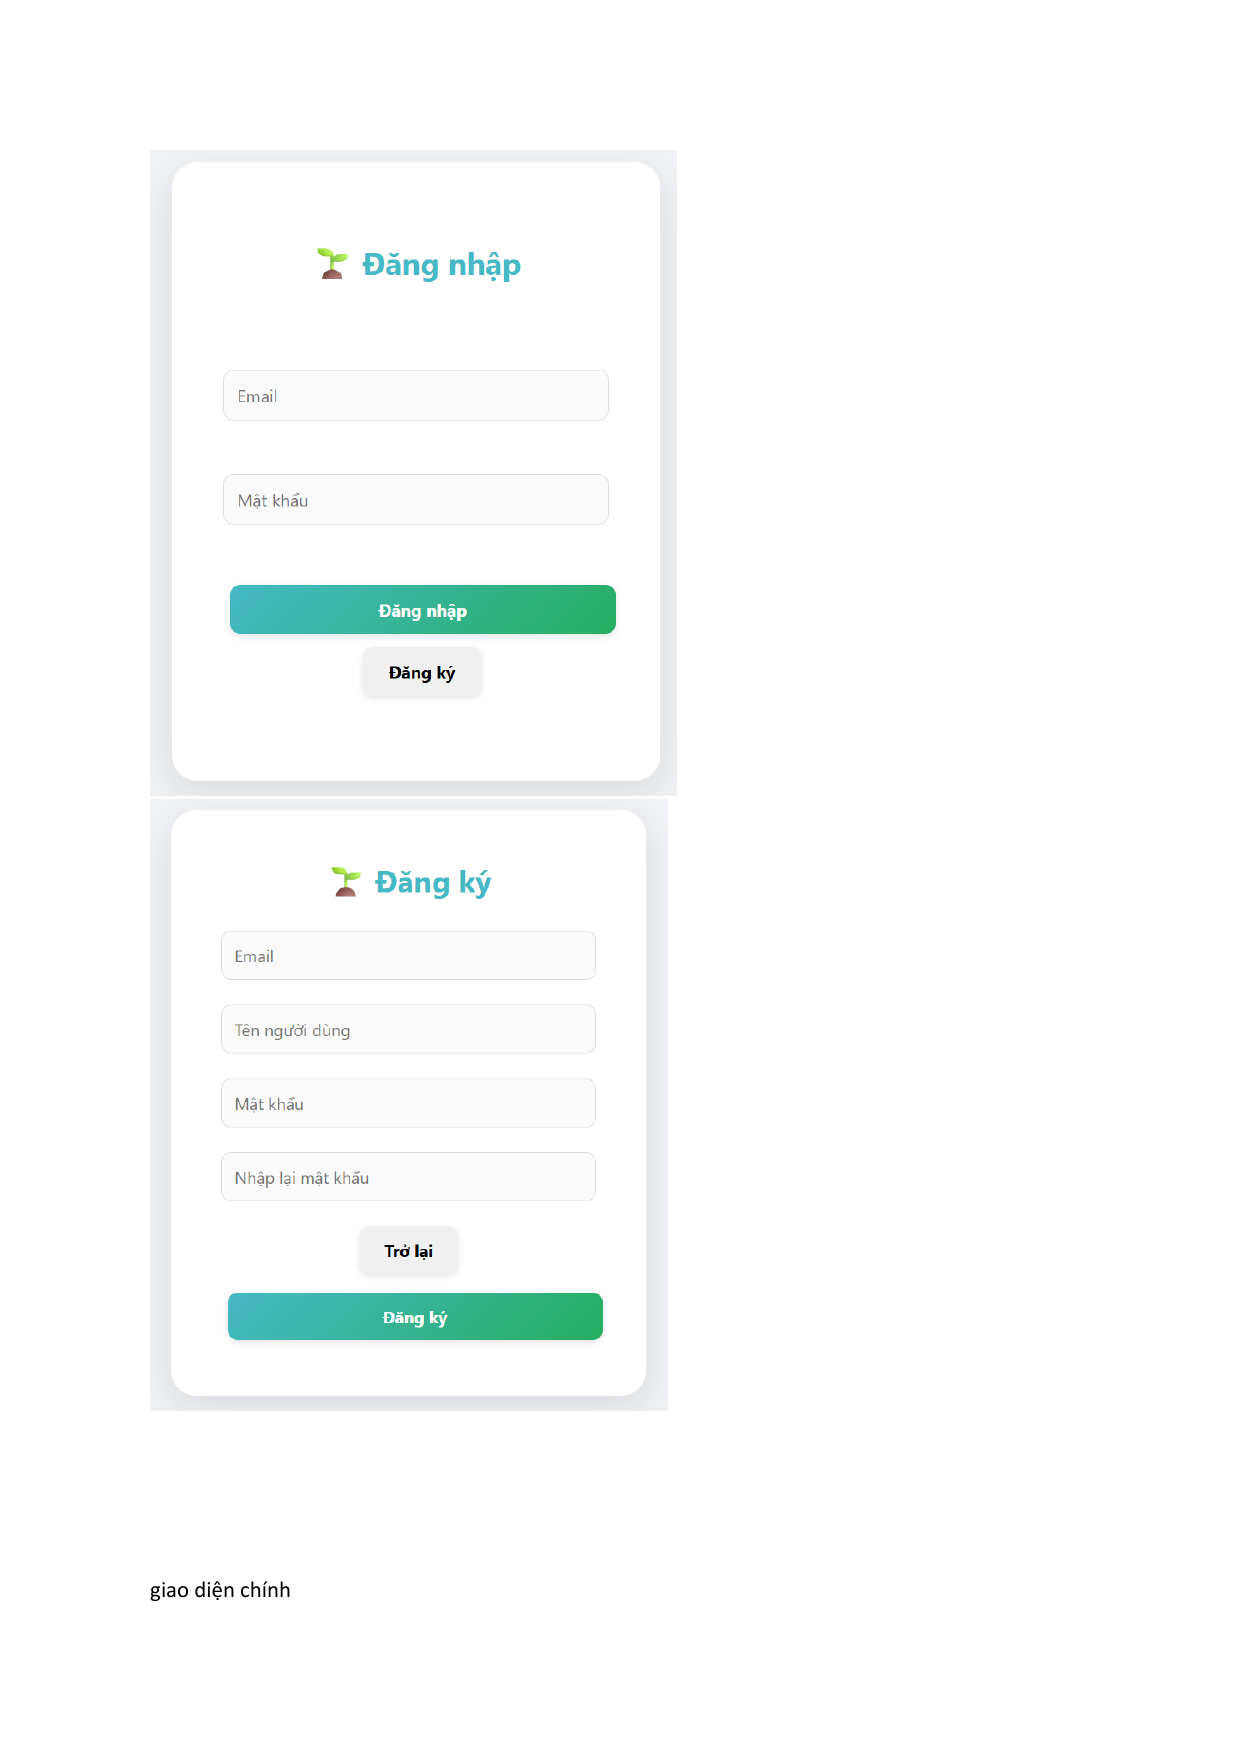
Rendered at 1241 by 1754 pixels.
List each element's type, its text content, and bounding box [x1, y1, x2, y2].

picture [150, 150, 677, 796]
text giao diện chính [150, 1575, 1090, 1603]
picture [150, 799, 668, 1411]
